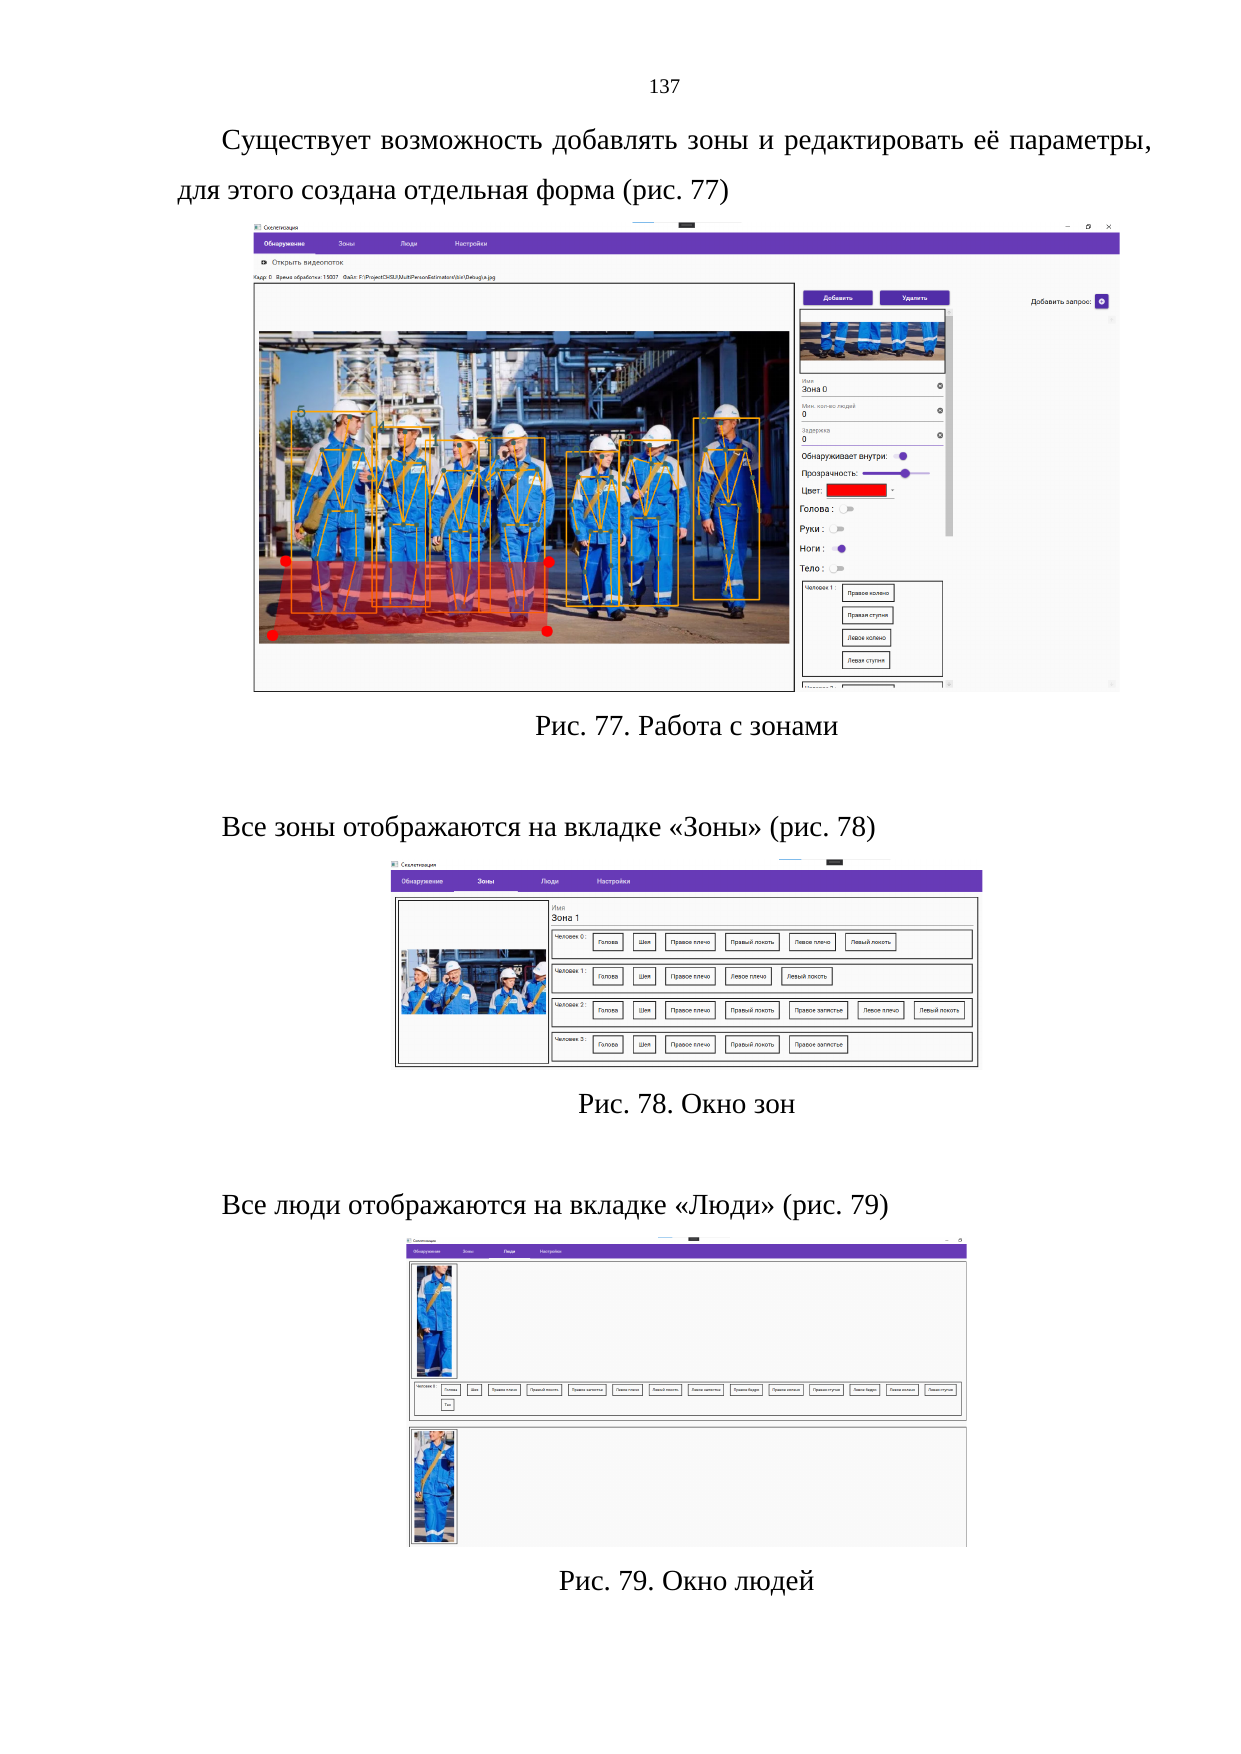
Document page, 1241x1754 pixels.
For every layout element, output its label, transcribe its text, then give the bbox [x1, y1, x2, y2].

text Существует возможность добавлять зоны и редактировать её параметры, для этого создана отдельная форма (рис. 77) [177, 122, 1152, 206]
text Все люди отображаются на вкладке «Люди» (рис. 79) [177, 1187, 1152, 1221]
picture [390, 859, 983, 1070]
picture [406, 1237, 967, 1547]
text Рис. 77. Работа с зонами [177, 708, 1152, 742]
text Все зоны отображаются на вкладке «Зоны» (рис. 78) [177, 809, 1152, 843]
picture [253, 222, 1120, 692]
text Рис. 78. Окно зон [177, 1086, 1152, 1120]
text Рис. 79. Окно людей [177, 1563, 1152, 1597]
